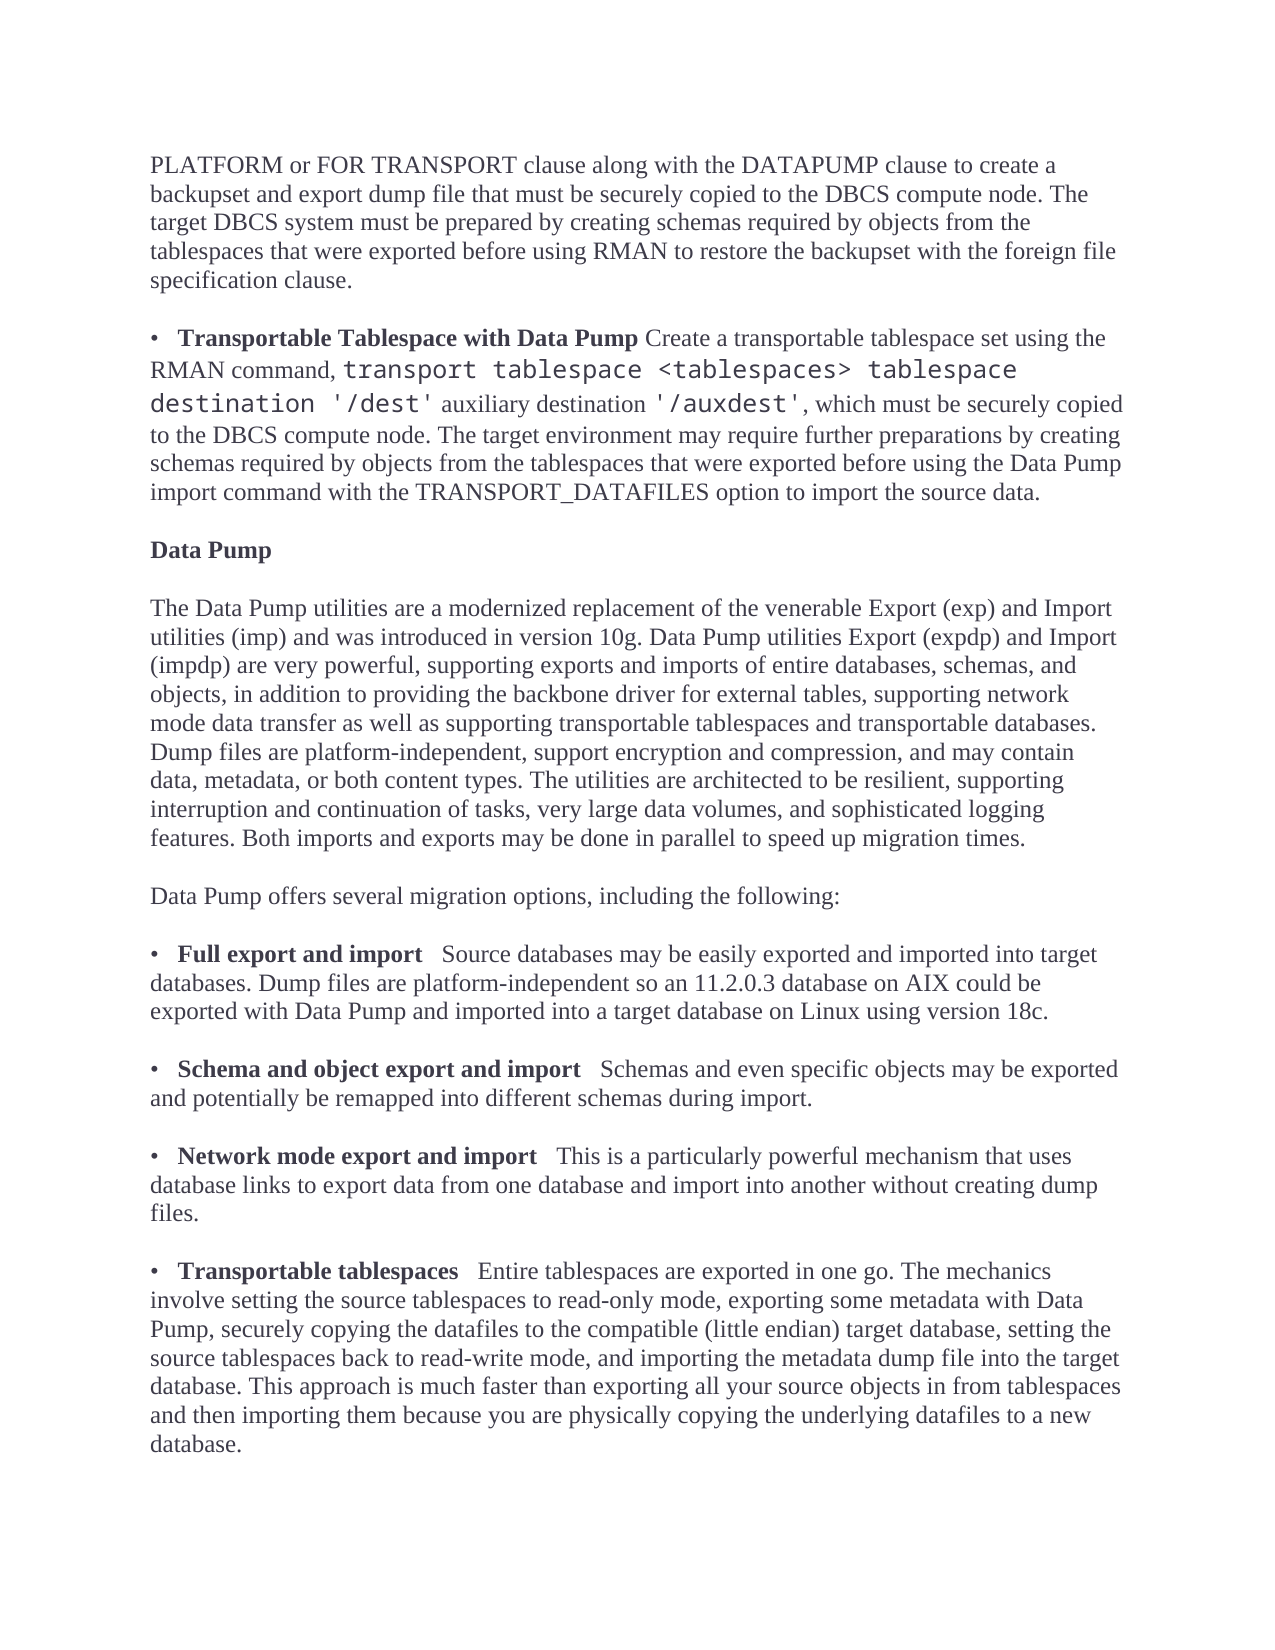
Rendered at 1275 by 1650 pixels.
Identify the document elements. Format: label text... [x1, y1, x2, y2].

text • Network mode export and import This is a particularly powerful mechanism that uses database links to export data from one database and import into another without creating dump files. [150, 1141, 1125, 1227]
text • Transportable tablespaces Entire tablespaces are exported in one go. The mechanics involve setting the source tablespaces to read-only mode, exporting some metadata with Data Pump, securely copying the datafiles to the compatible (little endian) target database, setting the source tablespaces back to read-write mode, and importing the metadata dump file into the target database. This approach is much faster than exporting all your source objects in from tablespaces and then importing them because you are physically copying the underlying datafiles to a new database. [150, 1256, 1125, 1458]
text Data Pump offers several migration options, including the following: [150, 881, 1125, 910]
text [150, 150, 1125, 294]
text • Transportable Tablespace with Data Pump Create a transportable tablespace set using the RMAN command, transport tablespace <tablespaces> tablespace destination '/dest' auxiliary destination '/auxdest', which must be securely copied to the DBCS compute node. The target environment may require further preparations by creating schemas required by objects from the tablespaces that were exported before using the Data Pump import command with the TRANSPORT_DATAFILES option to import the source data. [150, 323, 1125, 506]
text • Full export and import Source databases may be easily exported and imported into target databases. Dump files are platform-independent so an 11.2.0.3 database on AIX could be exported with Data Pump and imported into a target database on Linux using version 18c. [150, 939, 1125, 1025]
text The Data Pump utilities are a modernized replacement of the venerable Export (exp) and Import utilities (imp) and was introduced in version 10g. Data Pump utilities Export (expdp) and Import (impdp) are very powerful, supporting exports and imports of entire databases, schemas, and objects, in addition to providing the backbone driver for external tables, supporting network mode data transfer as well as supporting transportable tablespaces and transportable databases. Dump files are platform-independent, support encryption and compression, and may contain data, metadata, or both content types. The utilities are architected to be resilient, supporting interruption and continuation of tasks, very large data volumes, and sophisticated logging features. Both imports and exports may be done in parallel to speed up migration times. [150, 593, 1125, 852]
text • Schema and object export and import Schemas and even specific objects may be exported and potentially be remapped into different schemas during import. [150, 1054, 1125, 1112]
text Data Pump [150, 535, 1125, 564]
